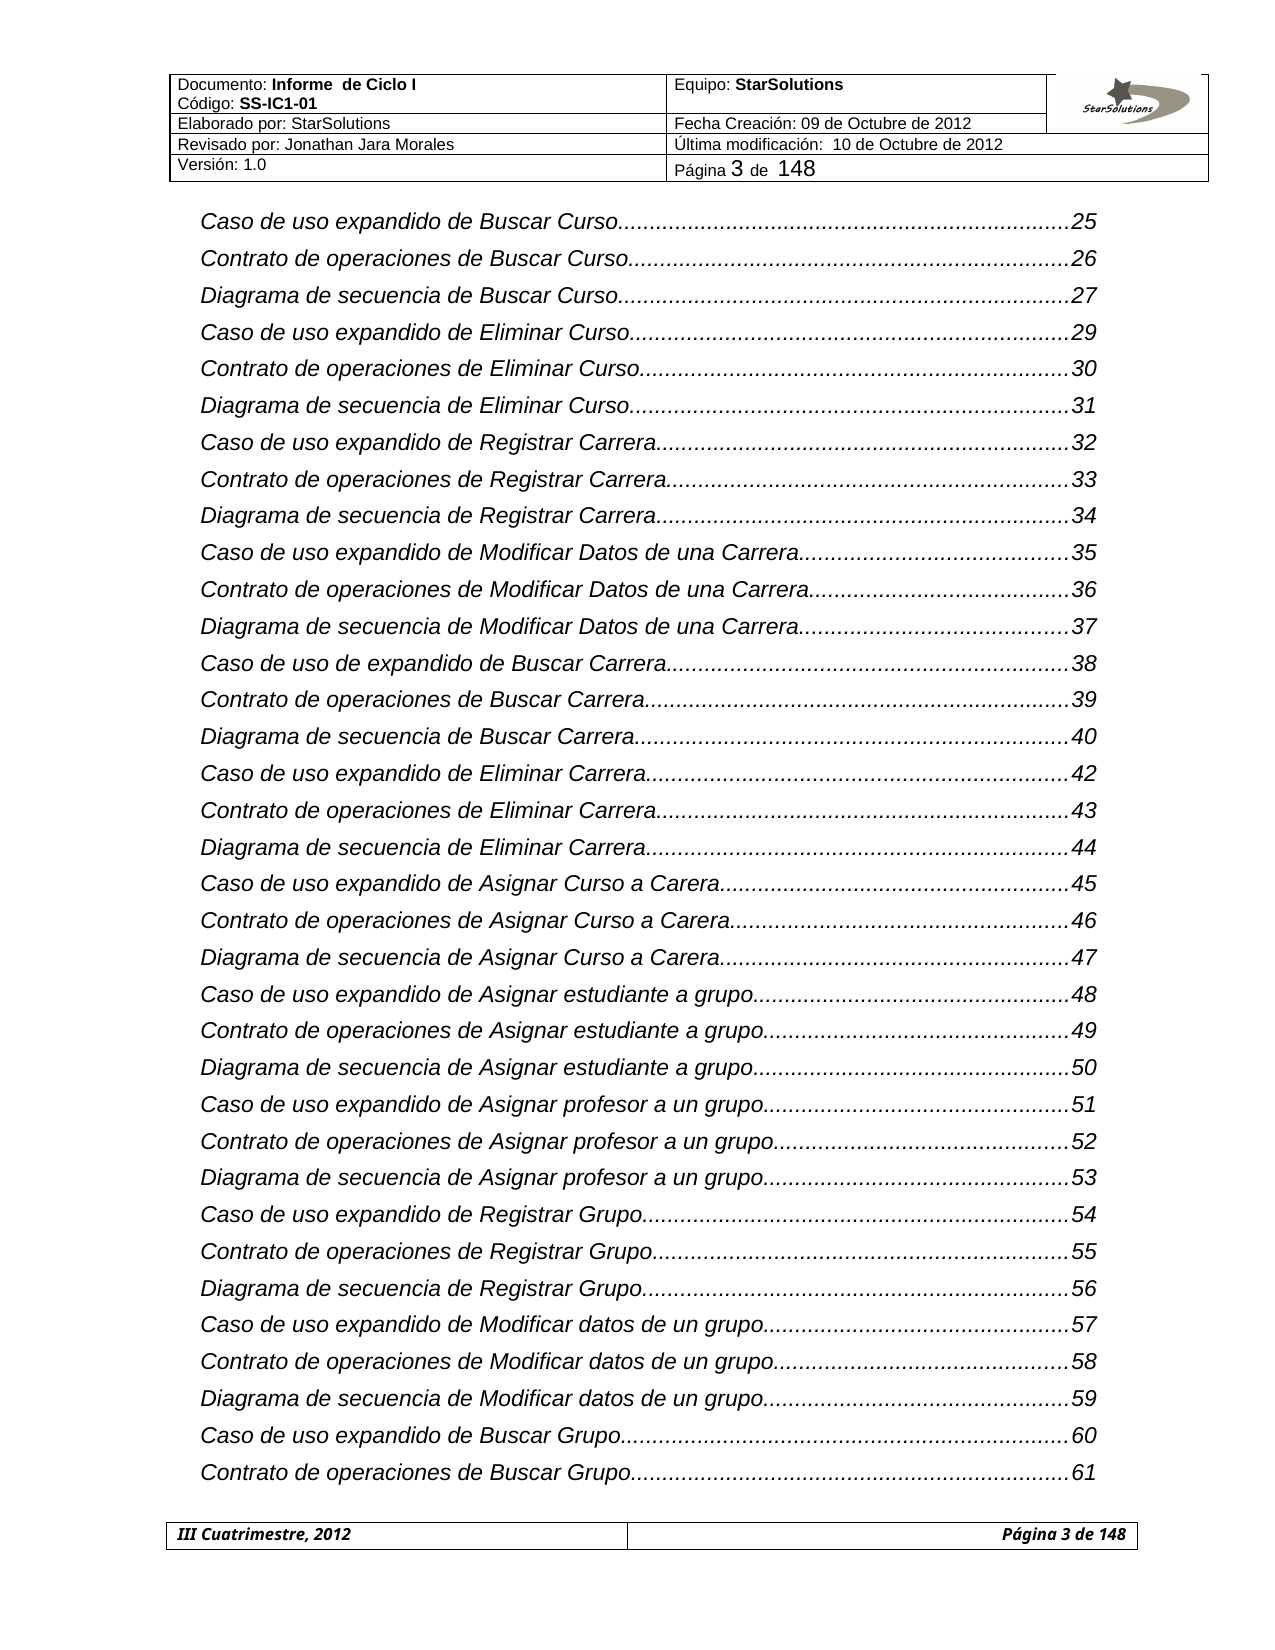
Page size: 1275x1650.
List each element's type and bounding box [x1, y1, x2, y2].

picture [1056, 74, 1202, 131]
